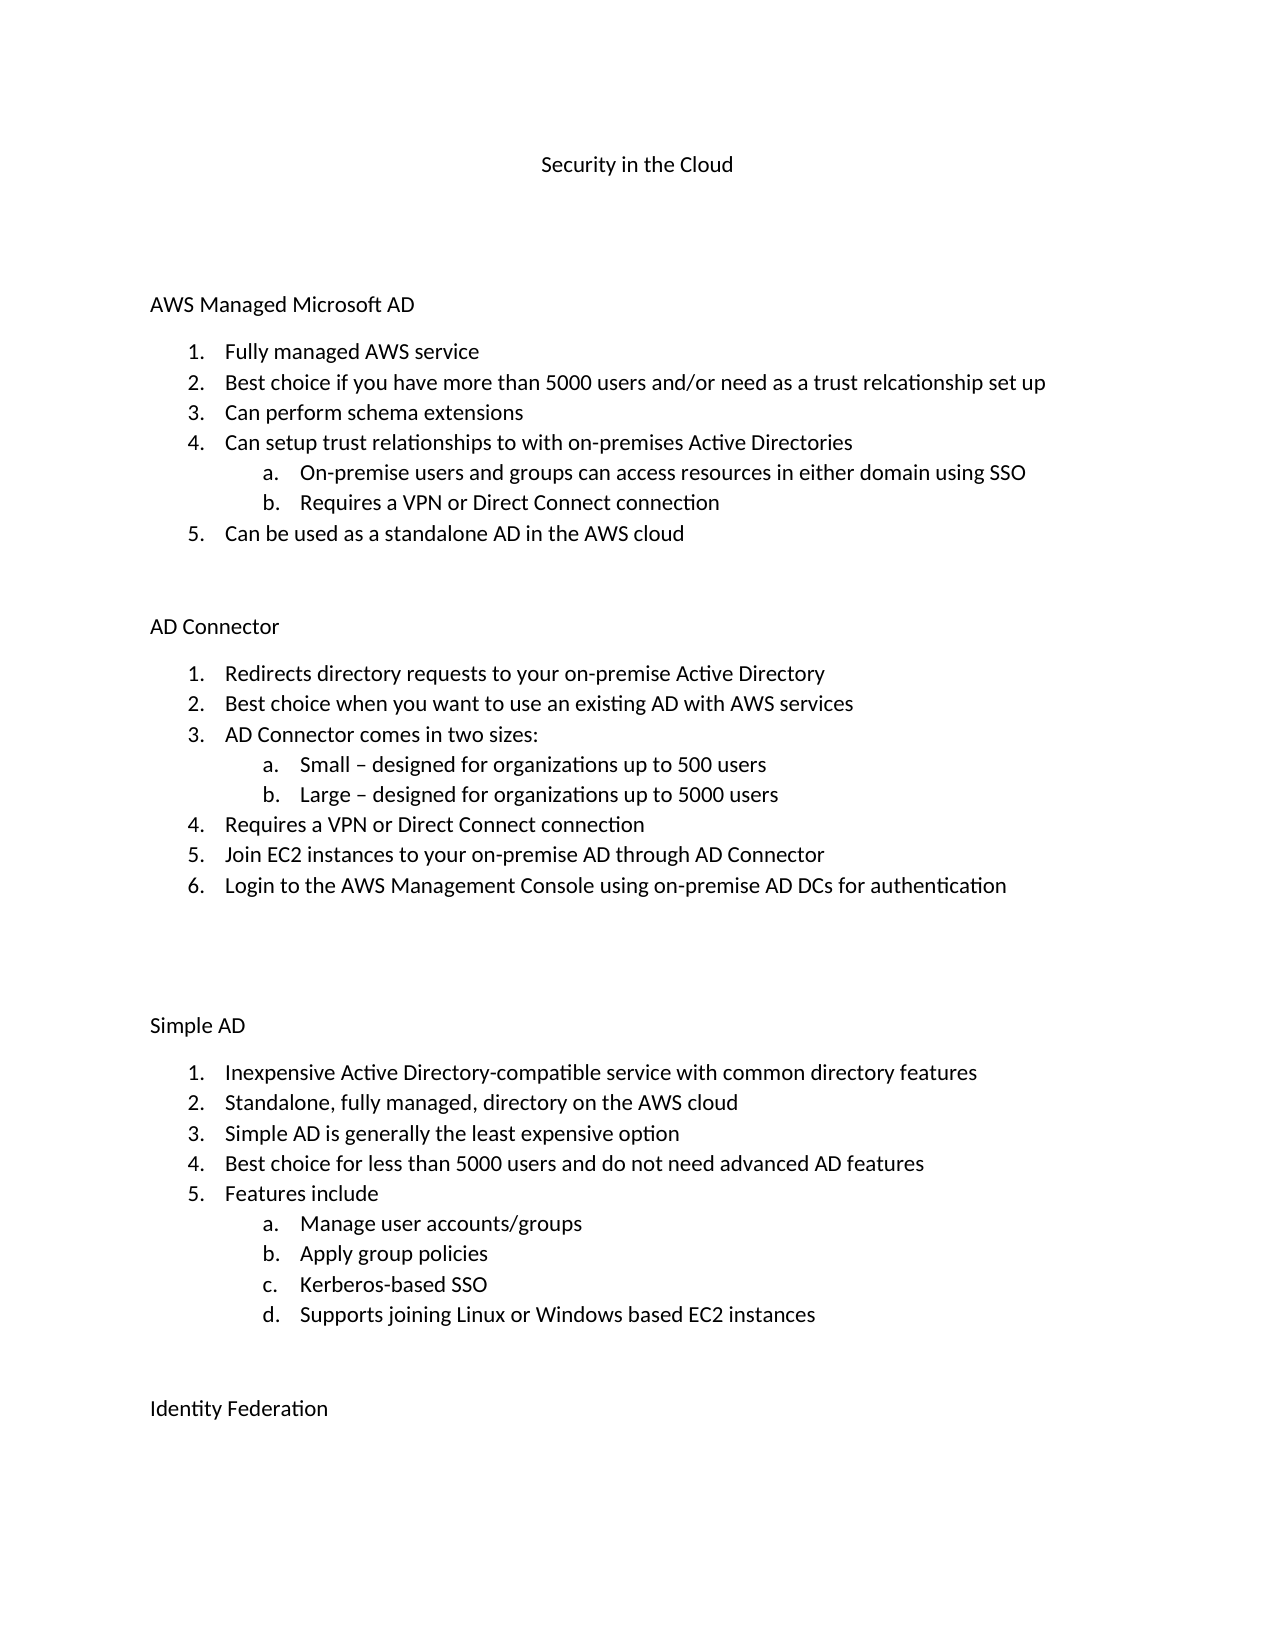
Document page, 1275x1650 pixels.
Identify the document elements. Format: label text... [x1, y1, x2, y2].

list Kerberos-based SSO [262, 1270, 1125, 1298]
list Best choice for less than 5000 users and do not need advanced AD features [187, 1149, 1125, 1177]
list Can be used as a standalone AD in the AWS cloud [187, 519, 1125, 547]
list Can perform schema extensions [187, 398, 1125, 426]
list On-premise users and groups can access resources in either domain using SSO [262, 458, 1125, 486]
list Simple AD is generally the least expensive option [187, 1119, 1125, 1147]
list Small – designed for organizations up to 500 users [262, 750, 1125, 778]
text Identity Federation [150, 1394, 1125, 1422]
list Features include [187, 1179, 1125, 1207]
list Requires a VPN or Direct Connect connection [187, 810, 1125, 838]
list Fully managed AWS service [187, 337, 1125, 366]
list Standalone, fully managed, directory on the AWS cloud [187, 1088, 1125, 1117]
text Security in the Cloud [150, 150, 1125, 178]
list Can setup trust relationships to with on-premises Active Directories [187, 428, 1125, 456]
list AD Connector comes in two sizes: [187, 720, 1125, 748]
list Inexpensive Active Directory-compatible service with common directory features [187, 1058, 1125, 1086]
list Apply group policies [262, 1239, 1125, 1268]
list Best choice if you have more than 5000 users and/or need as a trust relcationship set up [187, 368, 1125, 396]
text AD Connector [150, 612, 1125, 641]
list Supports joining Linux or Windows based EC2 instances [262, 1300, 1125, 1328]
list Join EC2 instances to your on-premise AD through AD Connector [187, 841, 1125, 869]
list Login to the AWS Management Console using on-premise AD DCs for authentication [187, 871, 1125, 899]
list Redirects directory requests to your on-premise Active Directory [187, 659, 1125, 687]
text AWS Managed Microsoft AD [150, 291, 1125, 319]
list Large – designed for organizations up to 5000 users [262, 780, 1125, 808]
list Requires a VPN or Direct Connect connection [262, 488, 1125, 517]
list Best choice when you want to use an existing AD with AWS services [187, 689, 1125, 718]
list Manage user accounts/groups [262, 1209, 1125, 1237]
text Simple AD [150, 1011, 1125, 1039]
